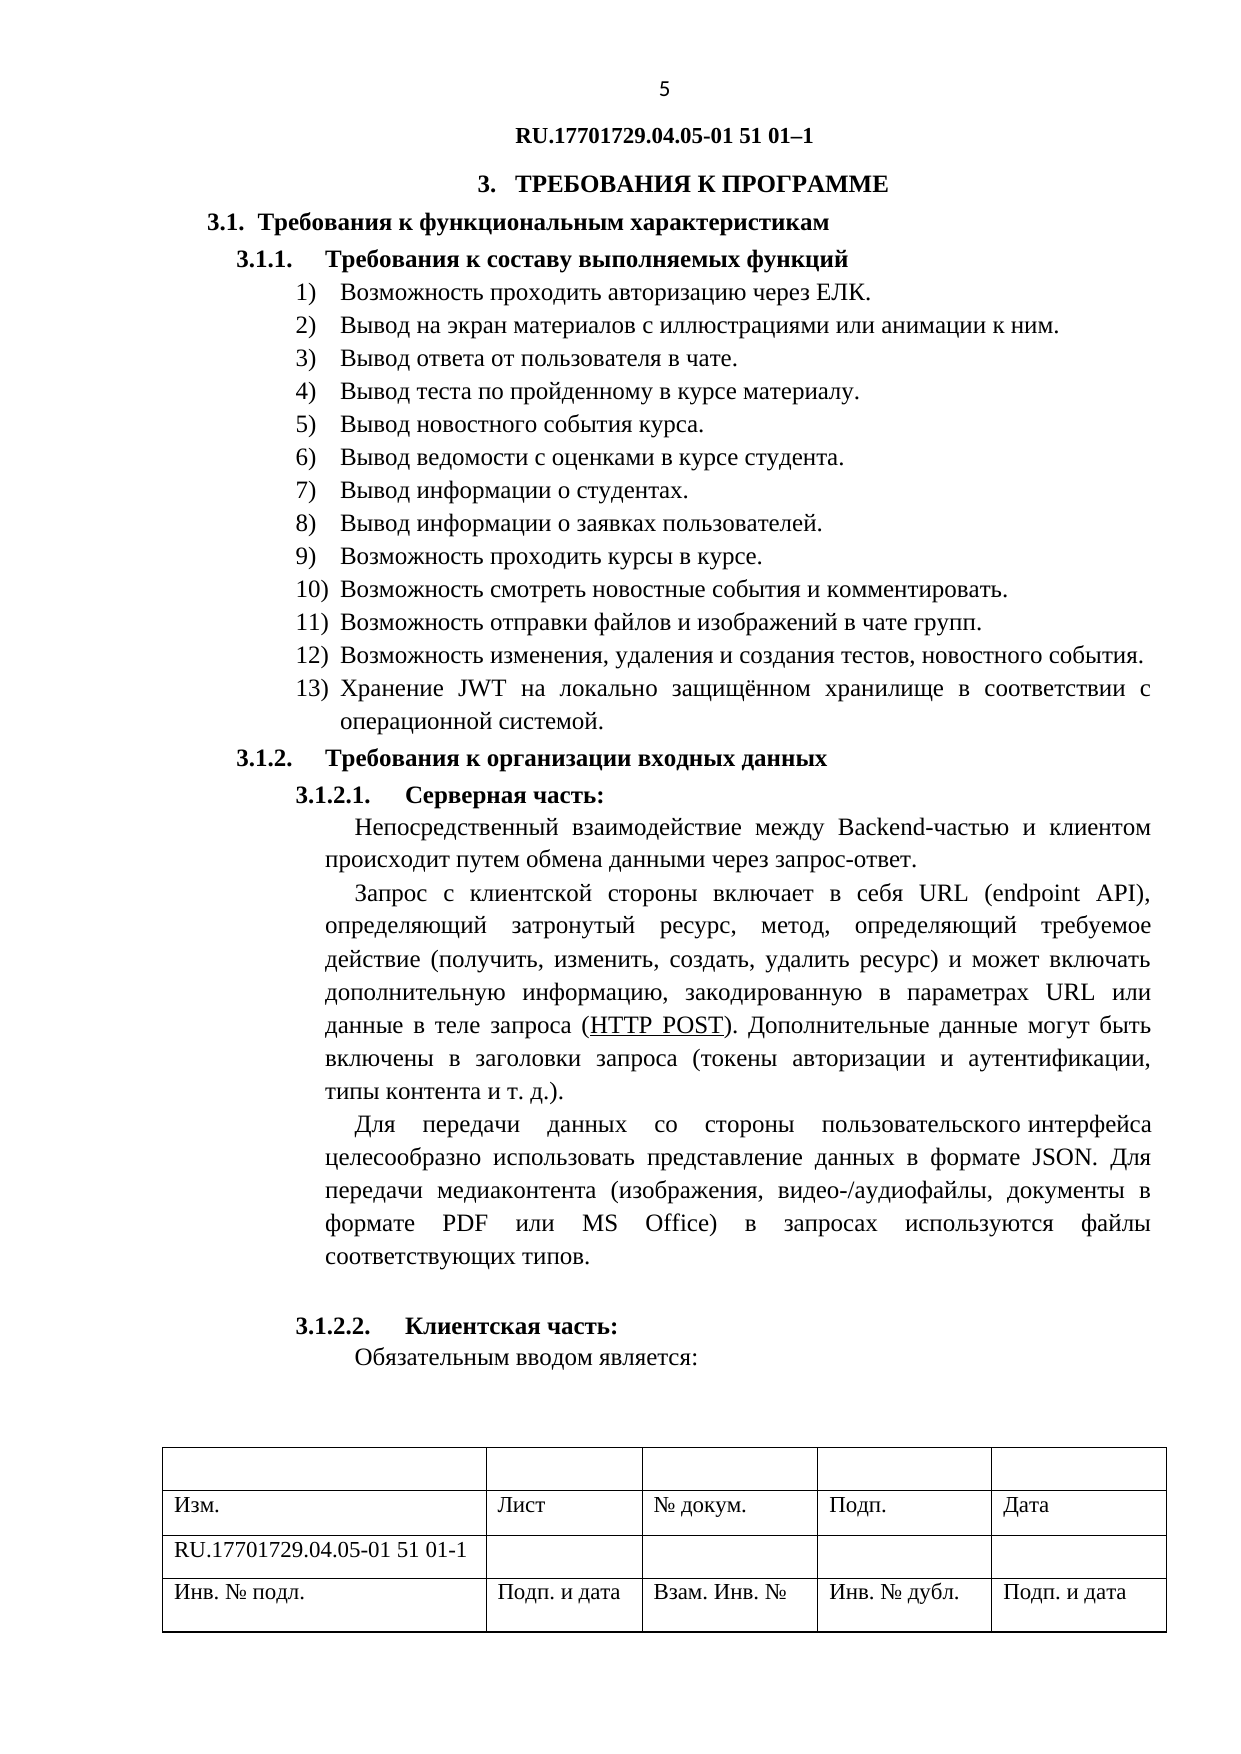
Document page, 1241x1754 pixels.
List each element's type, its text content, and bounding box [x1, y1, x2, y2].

list Возможность изменения, удаления и создания тестов, новостного события. [295, 640, 1152, 669]
subtitle Требования к организации входных данных [236, 743, 1152, 772]
subtitle Требования к функциональным характеристикам [207, 207, 1152, 235]
text Обязательным вводом является: [325, 1342, 1152, 1371]
list Для передачи данных со стороны пользовательского интерфейса целесообразно использовать представление данных в формате JSON. Для передачи медиаконтента (изображения, видео-/аудиофайлы, документы в формате PDF или MS Office) в запросах используются файлы соответствующих типов. [325, 1237, 1152, 1269]
list Возможность проходить авторизацию через ЕЛК. [295, 277, 1152, 306]
list Вывод ведомости с оценками в курсе студента. [295, 442, 1152, 471]
list Вывод теста по пройденному в курсе материалу. [295, 376, 1152, 405]
subtitle ТРЕБОВАНИЯ К ПРОГРАММЕ [215, 169, 1152, 198]
list Вывод информации о заявках пользователей. [295, 508, 1152, 537]
list Для передачи данных со стороны пользовательского интерфейса целесообразно использовать представление данных в формате JSON. Для передачи медиаконтента (изображения, видео-/аудиофайлы, документы в формате PDF или MS Office) в запросах используются файлы соответствующих типов. [325, 1109, 1152, 1142]
subtitle Требования к составу выполняемых функций [236, 244, 1152, 273]
list Возможность проходить курсы в курсе. [295, 541, 1152, 570]
list Хранение JWT на локально защищённом хранилище в соответствии с операционной системой. [295, 673, 1152, 735]
subtitle Клиентская часть: [266, 1311, 1152, 1340]
list Вывод ответа от пользователя в чате. [295, 343, 1152, 372]
list Возможность отправки файлов и изображений в чате групп. [295, 607, 1152, 636]
list Вывод информации о студентах. [295, 475, 1152, 504]
list Вывод на экран материалов с иллюстрациями или анимации к ним. [295, 310, 1152, 339]
list Возможность смотреть новостные события и комментировать. [295, 574, 1152, 603]
list Запрос с клиентской стороны включает в себя URL (endpoint API), определяющий затронутый ресурс, метод, определяющий требуемое действие (получить, изменить, создать, удалить ресурс) и может включать дополнительную информацию, закодированную в параметрах URL или данные в теле запроса (HTTP POST). Дополнительные данные могут быть включены в заголовки запроса (токены авторизации и аутентификации, типы контента и т. д.). [325, 1005, 1152, 1104]
list Запрос с клиентской стороны включает в себя URL (endpoint API), определяющий затронутый ресурс, метод, определяющий требуемое действие (получить, изменить, создать, удалить ресурс) и может включать дополнительную информацию, закодированную в параметрах URL или данные в теле запроса (HTTP POST). Дополнительные данные могут быть включены в заголовки запроса (токены авторизации и аутентификации, типы контента и т. д.). [325, 878, 1152, 911]
subtitle Серверная часть: [266, 781, 1152, 809]
list Вывод новостного события курса. [295, 409, 1152, 438]
list Непосредственный взаимодействие между Backend-частью и клиентом происходит путем обмена данными через запрос-ответ. [325, 812, 1152, 873]
